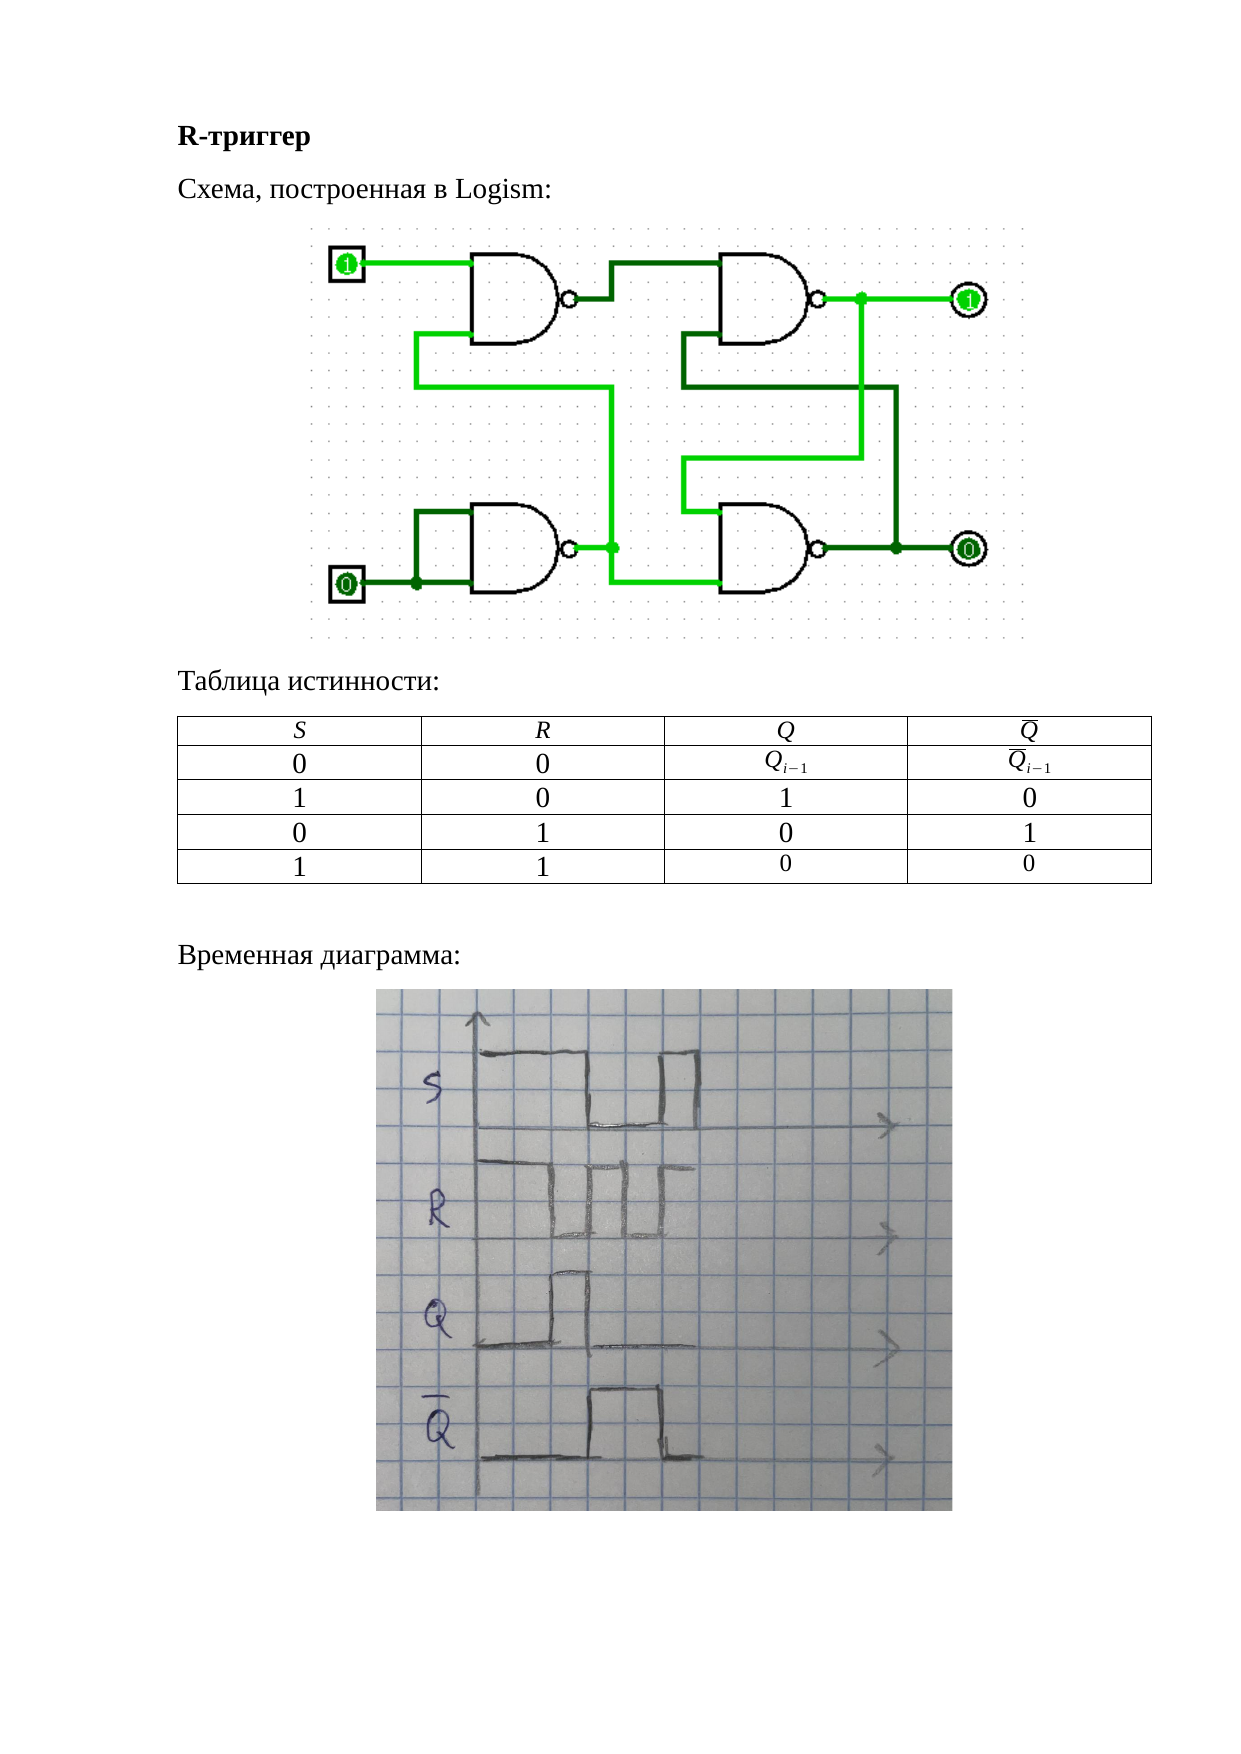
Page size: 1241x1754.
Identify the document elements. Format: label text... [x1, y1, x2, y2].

table_cell 1 [665, 780, 907, 814]
table_cell 1 [178, 850, 421, 883]
table_cell 1 [178, 780, 421, 814]
table_header [422, 717, 664, 745]
table_cell 0 [422, 780, 664, 814]
table_header [908, 717, 1151, 745]
text Таблица истинности: [177, 663, 1152, 696]
table_cell 0 [908, 780, 1151, 814]
table_cell 0 [422, 746, 664, 779]
table_header [178, 717, 421, 745]
picture [295, 223, 1034, 644]
table_cell 1 [422, 850, 664, 883]
table_cell [665, 746, 907, 779]
text Схема, построенная в Logism: [177, 171, 1152, 204]
text R-триггер [177, 118, 1152, 152]
table_cell [908, 746, 1151, 779]
picture [376, 989, 953, 1511]
text Временная диаграмма: [177, 937, 1152, 970]
table_cell 1 [422, 815, 664, 848]
table_cell 0 [178, 746, 421, 779]
table_cell [665, 850, 907, 883]
table_cell 1 [908, 815, 1151, 848]
table_cell 0 [665, 815, 907, 848]
table_cell [908, 850, 1151, 883]
table_cell 0 [178, 815, 421, 848]
table_header [665, 717, 907, 745]
